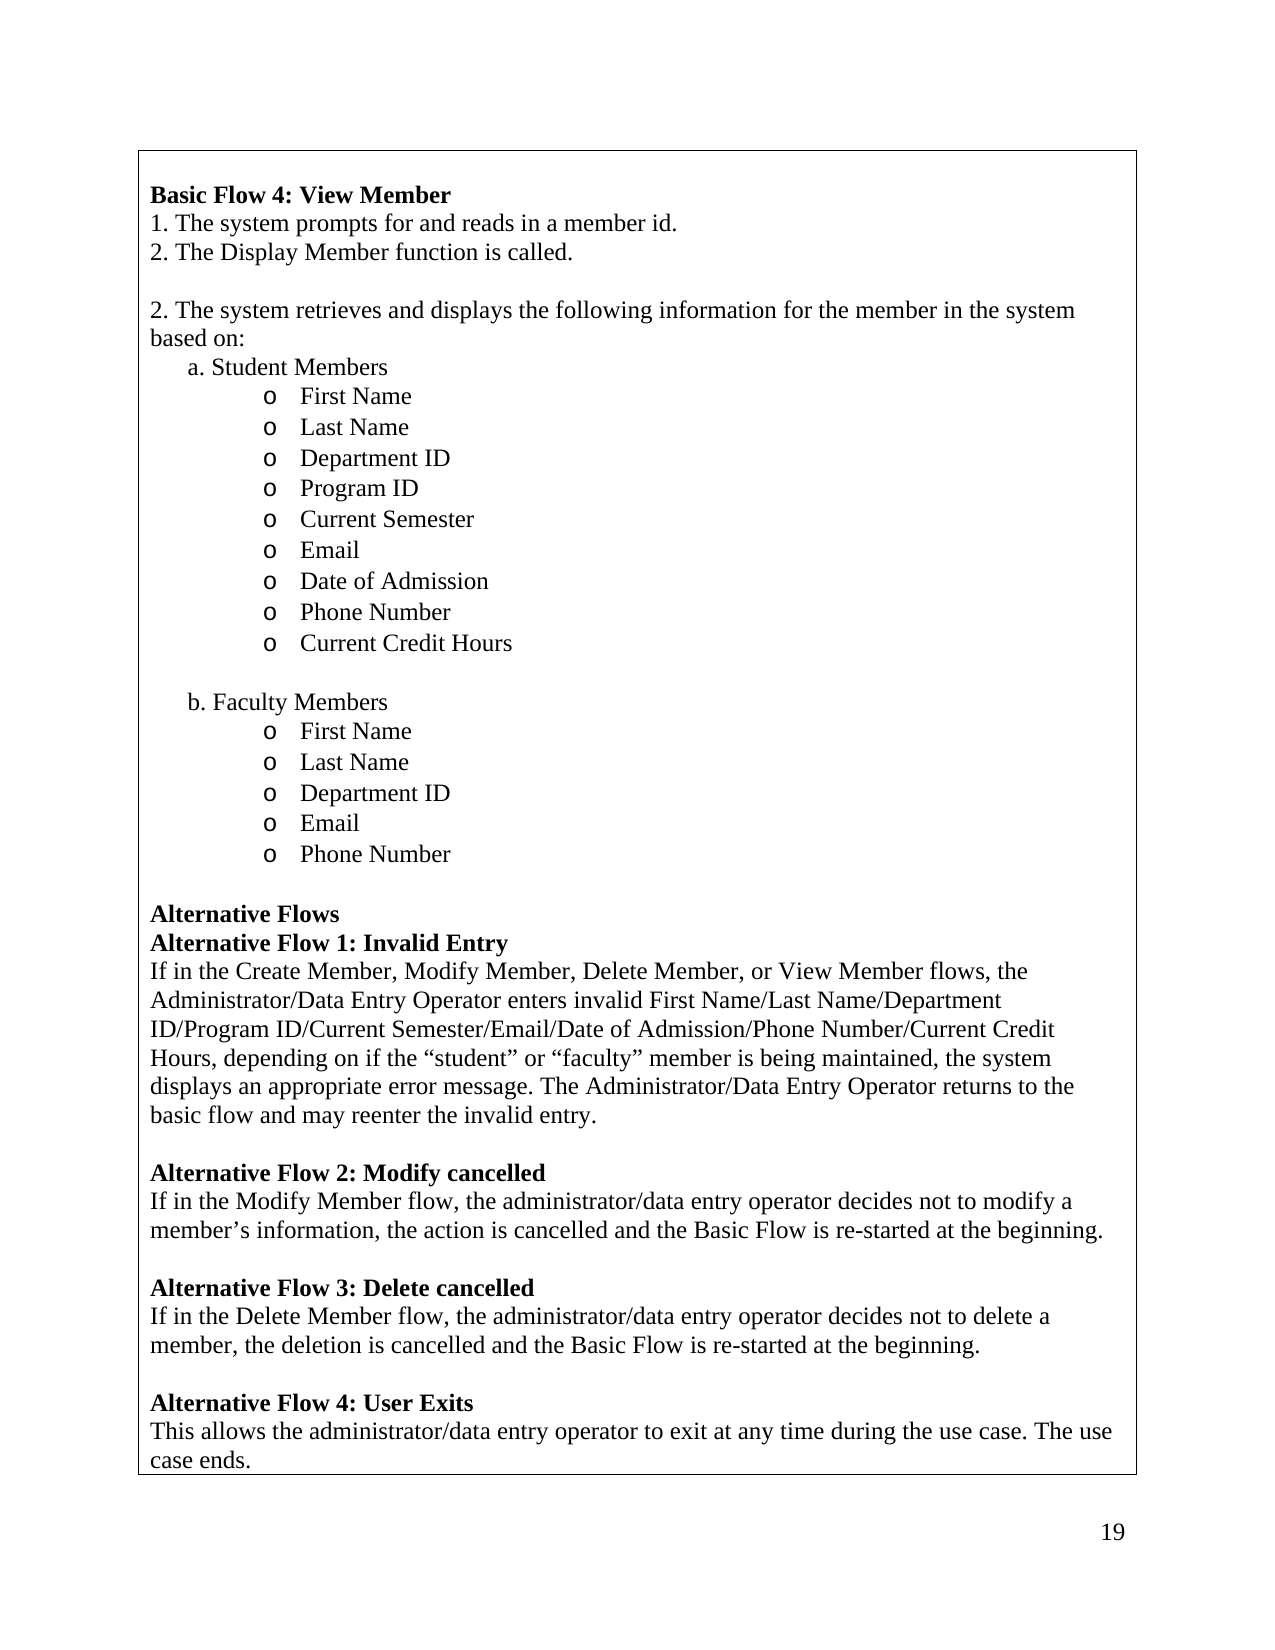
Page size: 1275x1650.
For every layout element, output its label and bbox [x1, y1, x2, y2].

table_cell [139, 151, 1136, 1474]
